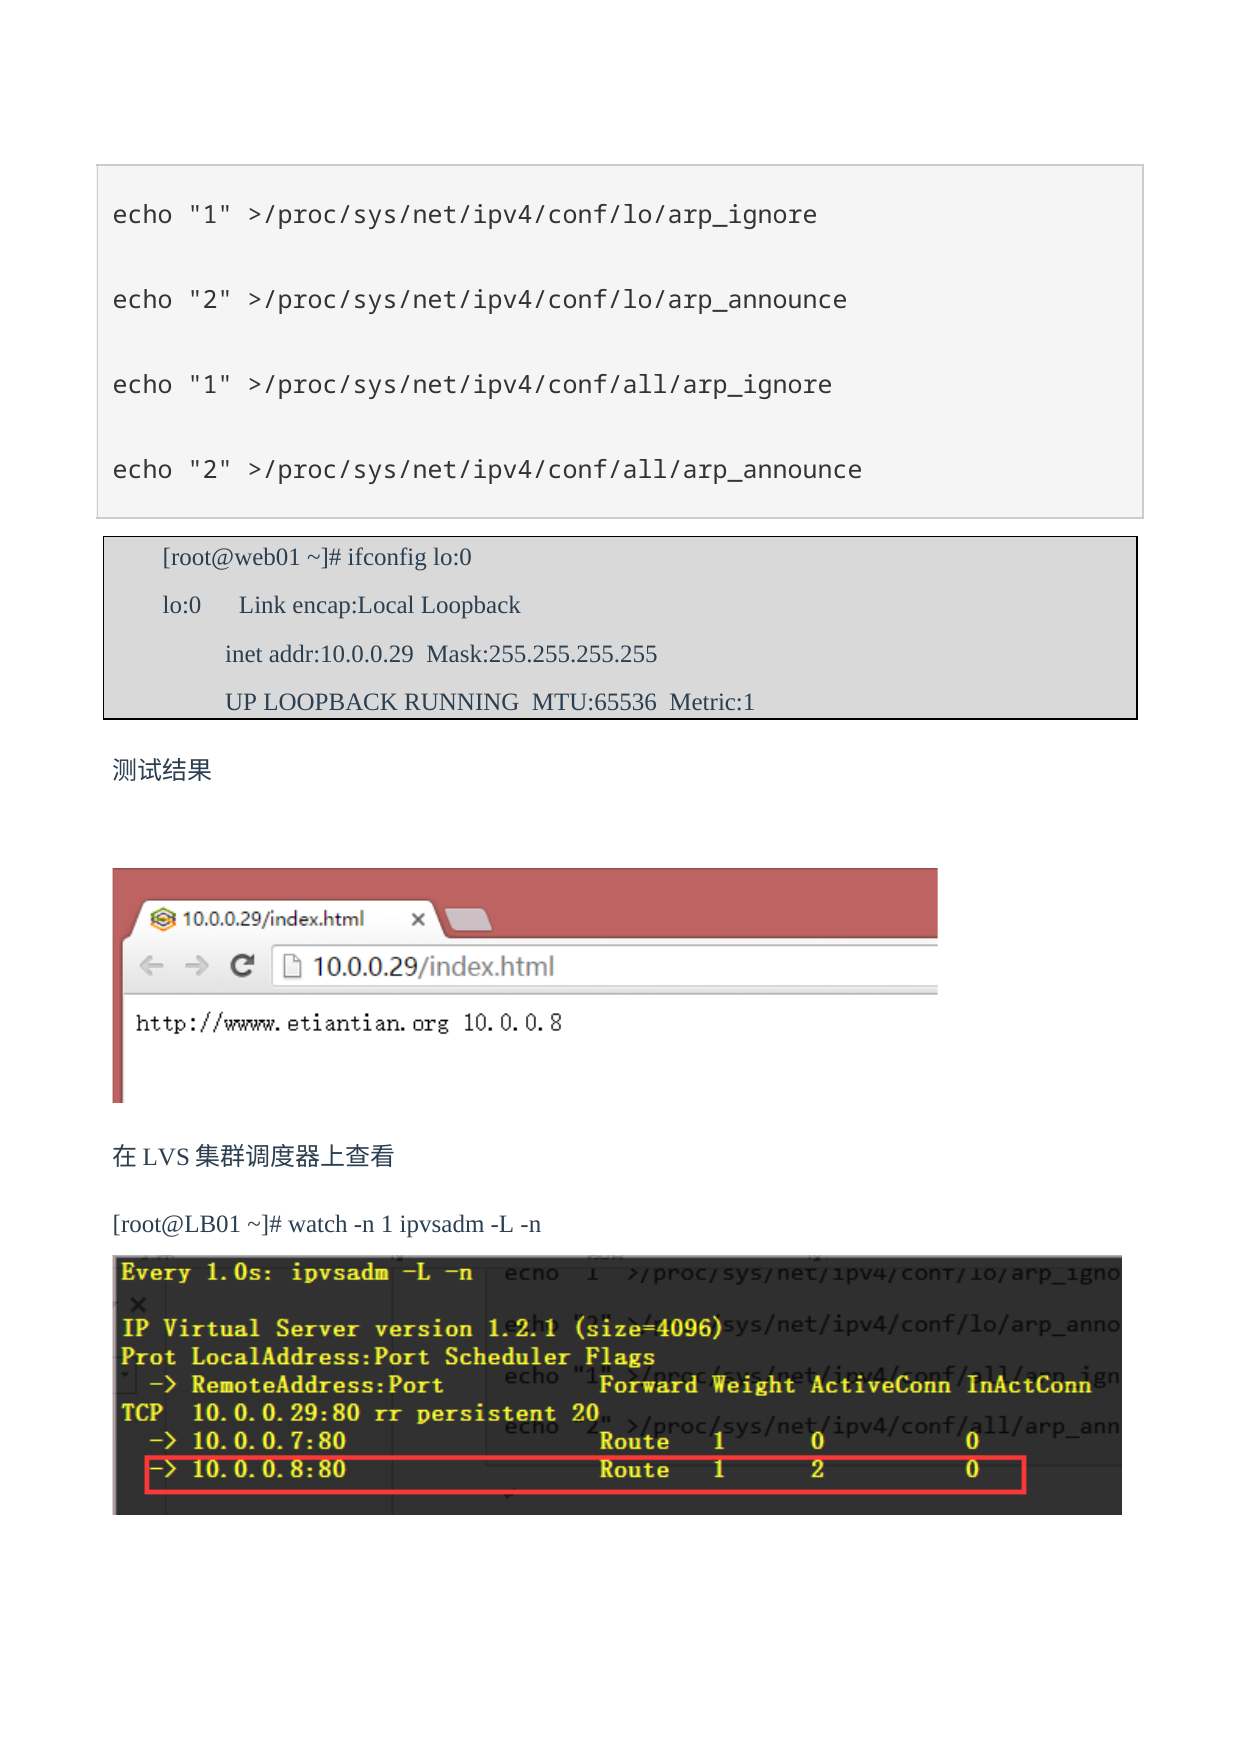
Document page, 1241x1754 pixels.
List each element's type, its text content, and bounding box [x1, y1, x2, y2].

picture [112, 1255, 1122, 1515]
text inet addr:10.0.0.29 Mask:255.255.255.255 [104, 632, 1136, 670]
text 测试结果 [112, 734, 1128, 802]
text echo "1" >/proc/sys/net/ipv4/conf/lo/arp_ignore [98, 166, 1142, 248]
text UP LOOPBACK RUNNING MTU:65536 Metric:1 [104, 681, 1136, 718]
text echo "2" >/proc/sys/net/ipv4/conf/all/arp_announce [98, 418, 1142, 517]
text [root@LB01 ~]# watch -n 1 ipvsadm -L -n [112, 1207, 1128, 1241]
text echo "1" >/proc/sys/net/ipv4/conf/all/arp_ignore [98, 334, 1142, 418]
picture [112, 868, 938, 1103]
text [root@web01 ~]# ifconfig lo:0 [104, 537, 1136, 573]
text 在LVS集群调度器上查看 [112, 1121, 1128, 1189]
text echo "2" >/proc/sys/net/ipv4/conf/lo/arp_announce [98, 249, 1142, 333]
text lo:0 Link encap:Local Loopback [104, 584, 1136, 622]
